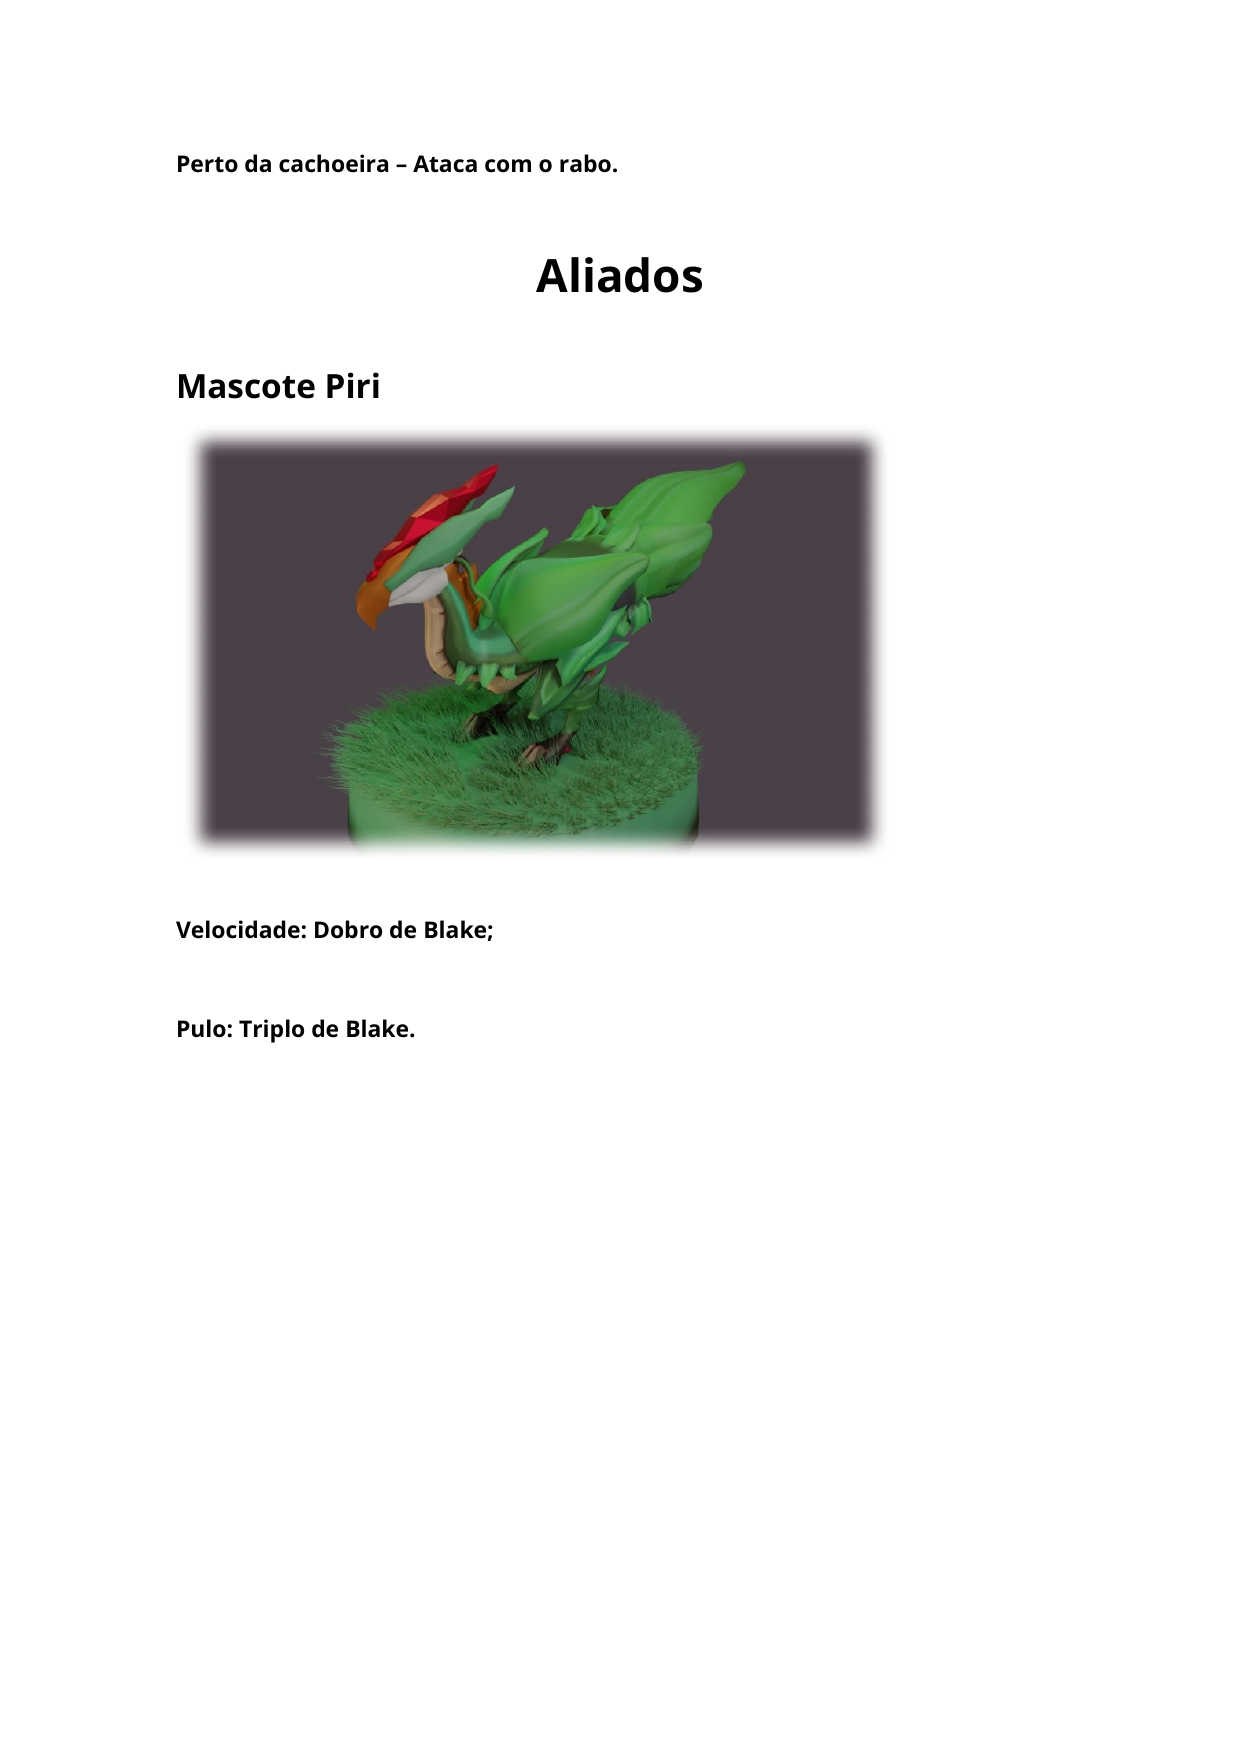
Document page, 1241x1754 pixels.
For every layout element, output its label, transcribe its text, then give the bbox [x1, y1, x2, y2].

subtitle Aliados [177, 243, 1063, 306]
text Perto da cachoeira – Ataca com o rabo. [176, 148, 1075, 179]
subtitle Mascote Piri [176, 363, 745, 408]
text Pulo: Triplo de Blake. [176, 1012, 1065, 1044]
text Velocidade: Dobro de Blake; [176, 913, 1065, 945]
picture [212, 453, 861, 831]
